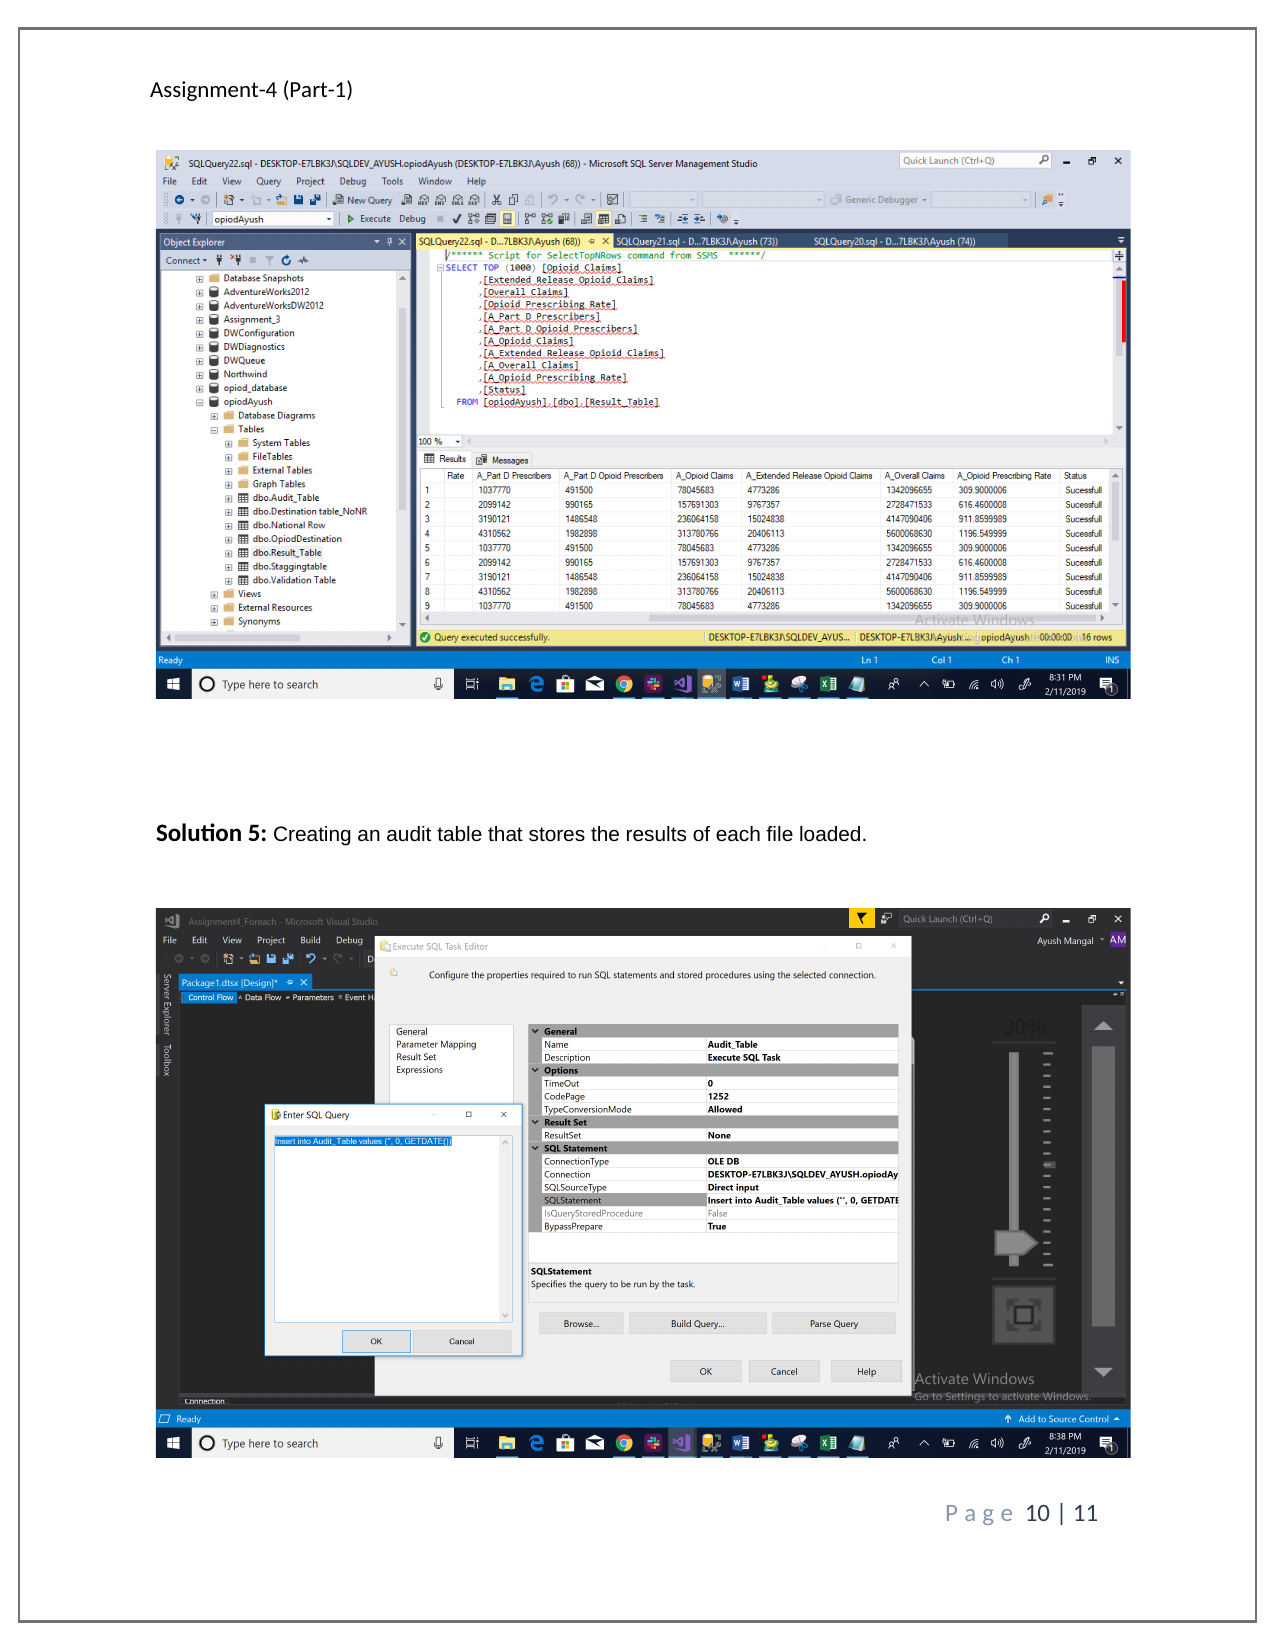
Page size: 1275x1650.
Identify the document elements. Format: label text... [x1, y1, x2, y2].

picture [155, 908, 1131, 1458]
text Solution 5: Creating an audit table that stores the results of each file loaded. [156, 817, 1125, 847]
picture [155, 150, 1131, 699]
